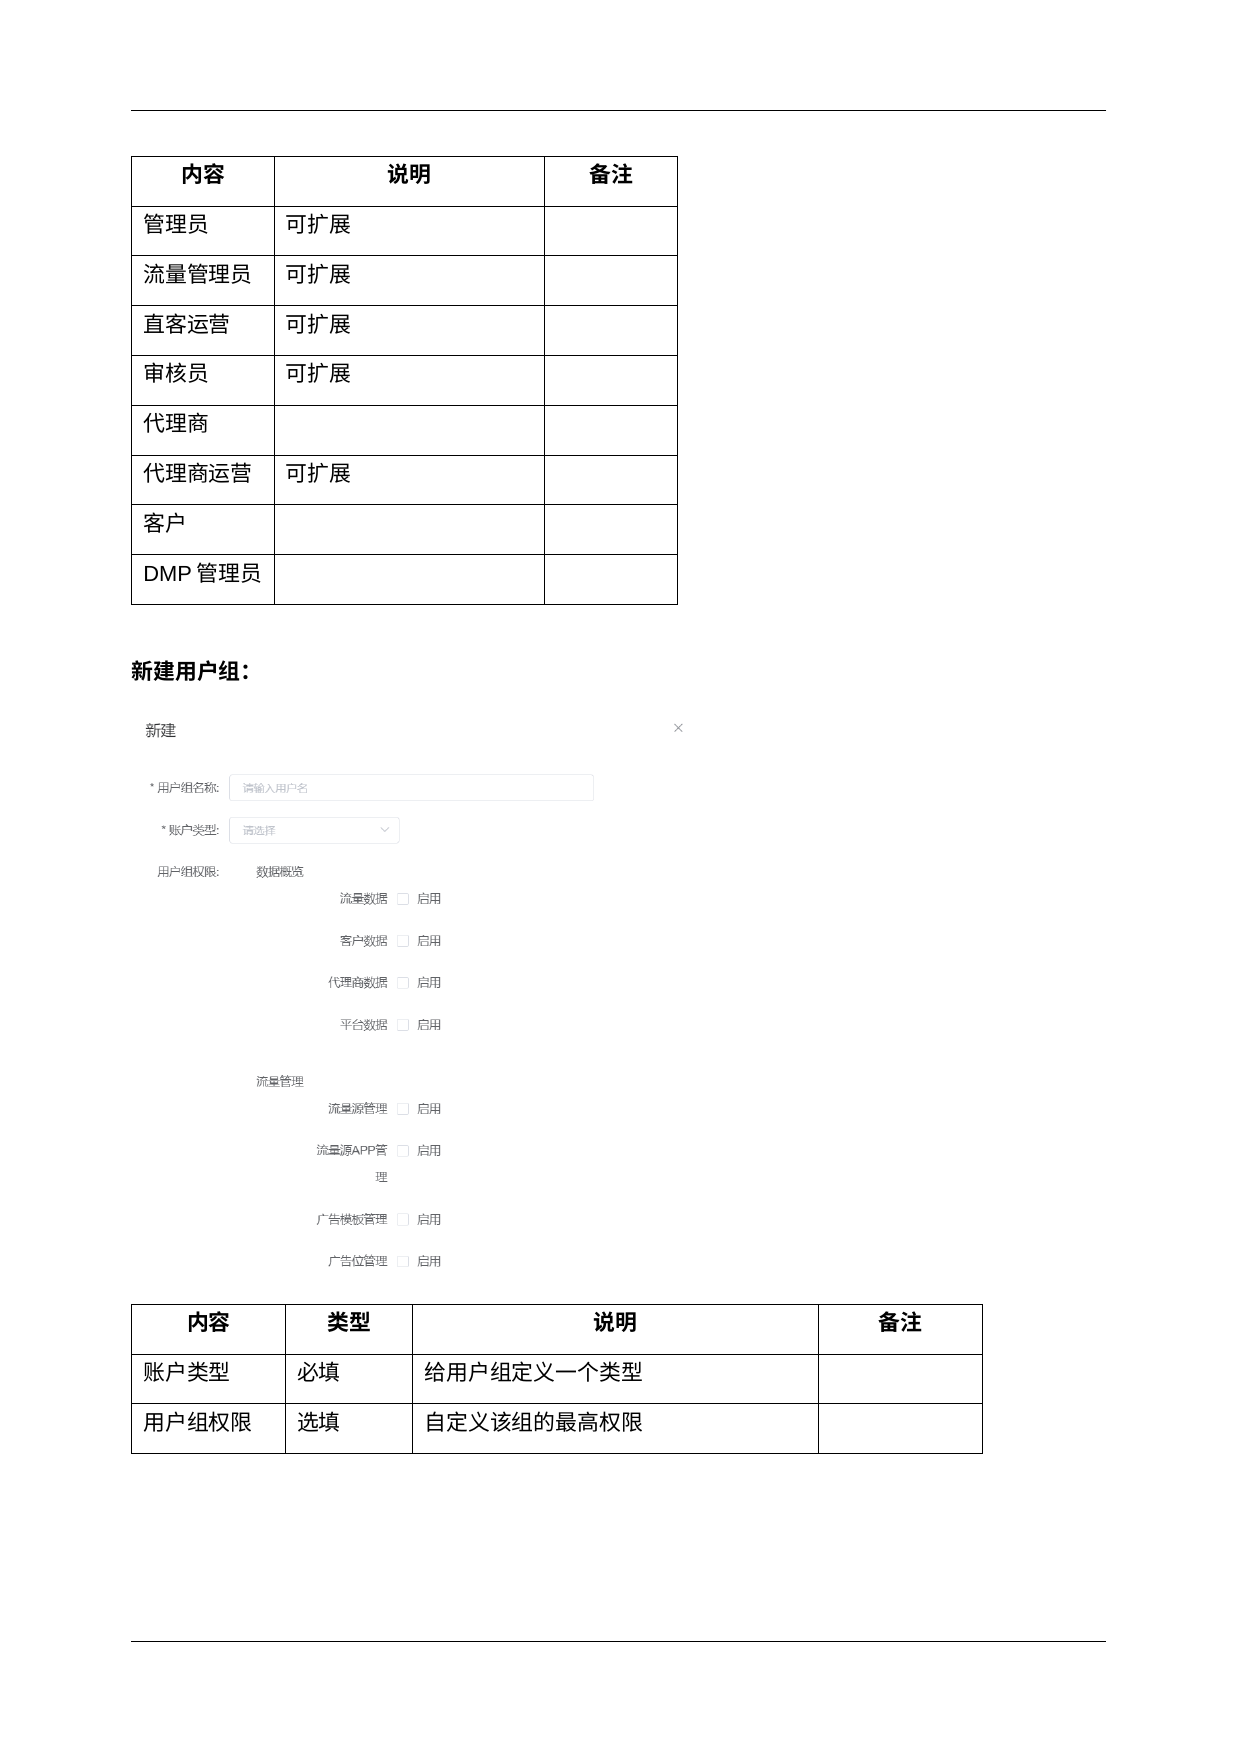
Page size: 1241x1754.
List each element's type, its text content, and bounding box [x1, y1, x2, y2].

table_cell [819, 1404, 982, 1453]
table_cell [545, 505, 677, 554]
table_cell [275, 406, 544, 454]
table_cell 可扩展 [275, 207, 544, 255]
table_cell 可扩展 [275, 356, 544, 405]
table_cell [545, 256, 677, 305]
table_cell 直客运营 [132, 306, 274, 355]
table_cell 用户组权限 [132, 1404, 285, 1453]
table_cell 客户 [132, 505, 274, 554]
table_header 备注 [819, 1305, 982, 1353]
table_header 内容 [132, 1305, 285, 1353]
table_cell 管理员 [132, 207, 274, 255]
table_cell [545, 555, 677, 604]
table_cell [275, 505, 544, 554]
table_cell [545, 356, 677, 405]
text 新建用户组： [131, 654, 1106, 686]
table_cell 账户类型 [132, 1355, 285, 1403]
table_header 备注 [545, 157, 677, 206]
table_header 说明 [275, 157, 544, 206]
table_header 内容 [132, 157, 274, 206]
table_cell [819, 1355, 982, 1403]
table_cell [275, 555, 544, 604]
picture [131, 707, 697, 1283]
table_cell [545, 456, 677, 504]
table_cell DMP管理员 [132, 555, 274, 604]
table_cell 代理商运营 [132, 456, 274, 504]
table_cell 代理商 [132, 406, 274, 454]
table_cell 审核员 [132, 356, 274, 405]
table_cell 可扩展 [275, 256, 544, 305]
table_cell [545, 306, 677, 355]
table_header 类型 [286, 1305, 412, 1353]
table_cell 流量管理员 [132, 256, 274, 305]
table_header 说明 [413, 1305, 818, 1353]
table_cell [545, 406, 677, 454]
table_cell 自定义该组的最高权限 [413, 1404, 818, 1453]
table_cell [545, 207, 677, 255]
table_cell 必填 [286, 1355, 412, 1403]
table_cell 可扩展 [275, 456, 544, 504]
table_cell 选填 [286, 1404, 412, 1453]
table_cell 可扩展 [275, 306, 544, 355]
table_cell 给用户组定义一个类型 [413, 1355, 818, 1403]
